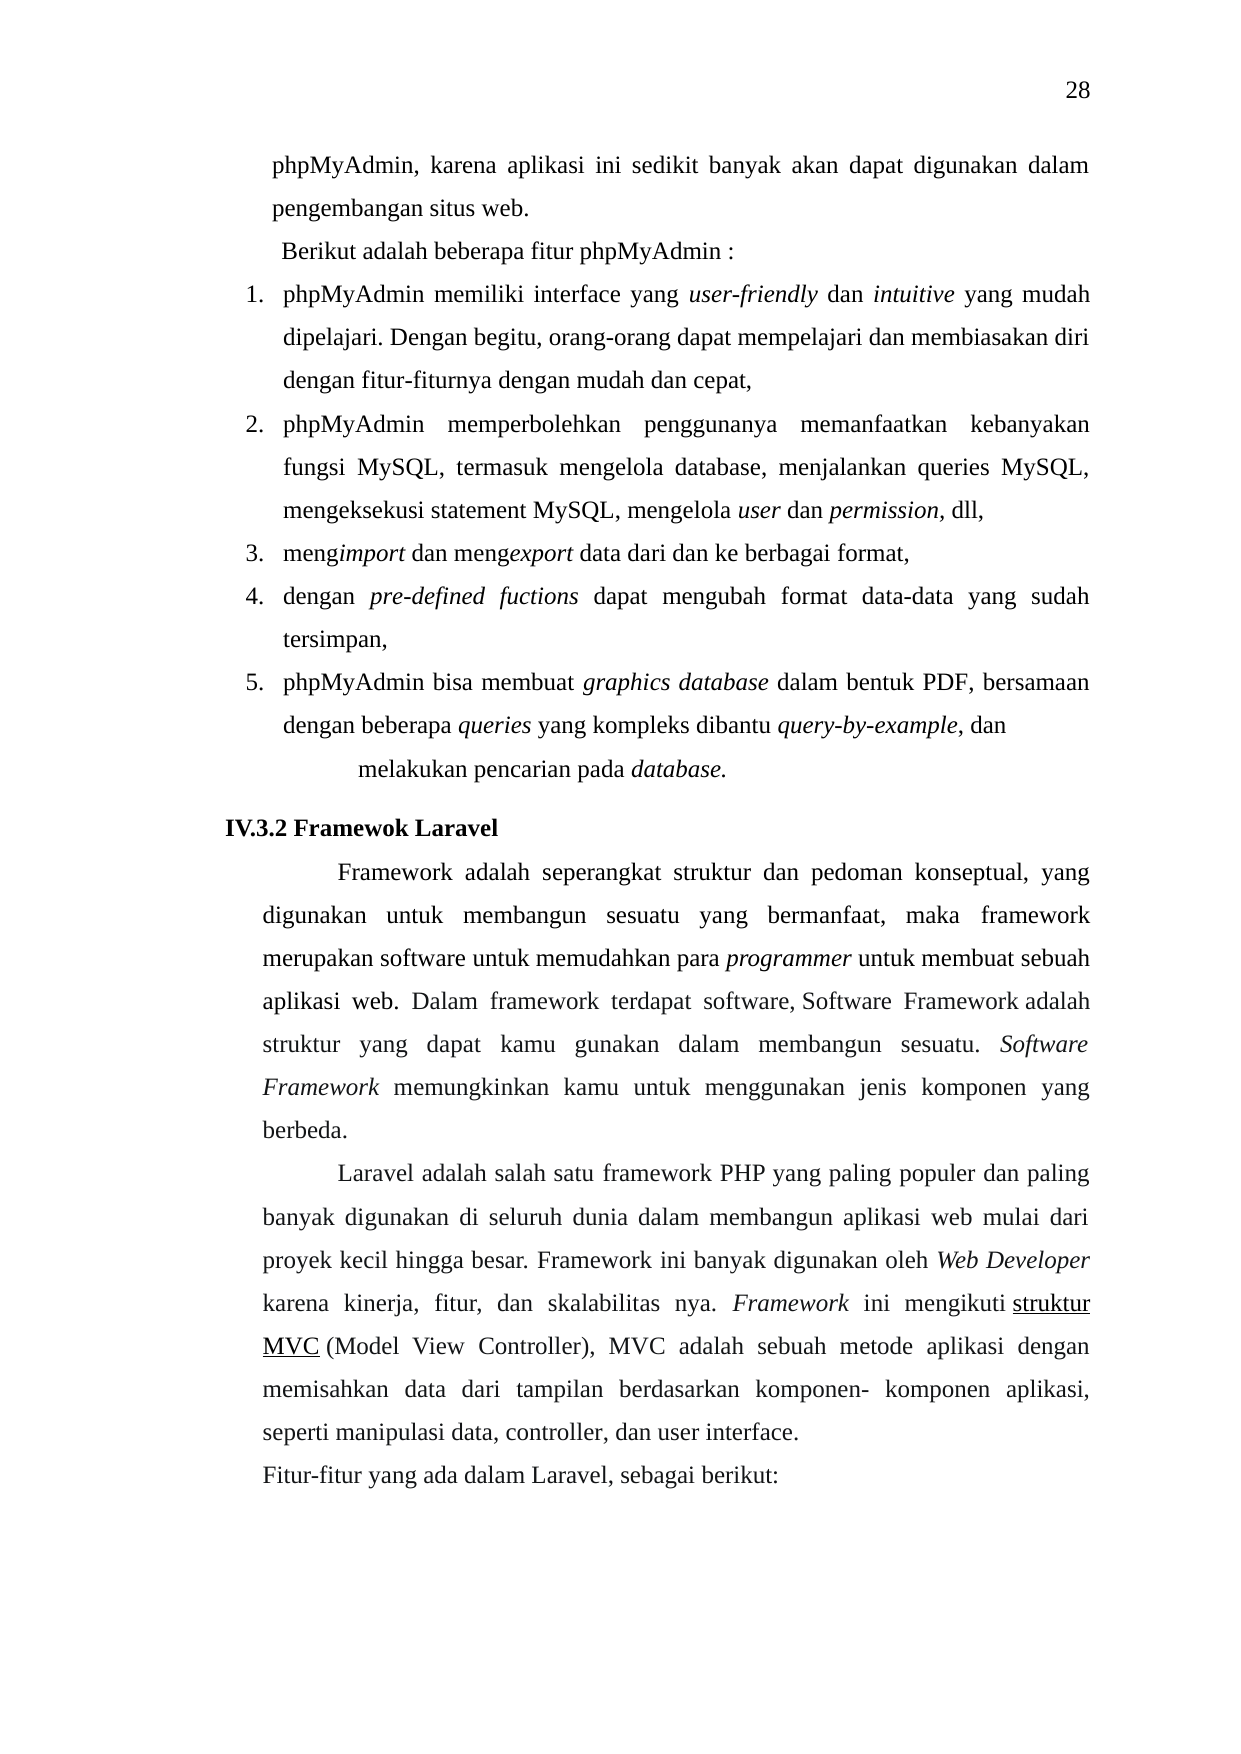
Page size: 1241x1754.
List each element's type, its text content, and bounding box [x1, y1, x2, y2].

text Framework adalah seperangkat struktur dan pedoman konseptual, yang digunakan untuk membangun sesuatu yang bermanfaat, maka framework merupakan software untuk memudahkan para programmer untuk membuat sebuah aplikasi web. Dalam framework terdapat software, Software Framework adalah struktur yang dapat kamu gunakan dalam membangun sesuatu. Software Framework memungkinkan kamu untuk menggunakan jenis komponen yang berbeda. [262, 857, 1090, 1144]
subtitle Framewok Laravel [225, 813, 1090, 842]
list mengimport dan mengexport data dari dan ke berbagai format, [245, 538, 1090, 567]
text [272, 179, 1090, 222]
text Berikut adalah beberapa fitur phpMyAdmin : [281, 236, 1090, 265]
list phpMyAdmin memiliki interface yang user-friendly dan intuitive yang mudah dipelajari. Dengan begitu, orang-orang dapat mempelajari dan membiasakan diri dengan fitur-fiturnya dengan mudah dan cepat, [245, 279, 1090, 394]
list phpMyAdmin bisa membuat graphics database dalam bentuk PDF, bersamaan dengan beberapa queries yang kompleks dibantu query-by-example, dan [245, 667, 1090, 739]
list phpMyAdmin memperbolehkan penggunanya memanfaatkan kebanyakan fungsi MySQL, termasuk mengelola database, menjalankan queries MySQL, mengeksekusi statement MySQL, mengelola user dan permission, dll, [245, 409, 1090, 524]
text Laravel adalah salah satu framework PHP yang paling populer dan paling banyak digunakan di seluruh dunia dalam membangun aplikasi web mulai dari proyek kecil hingga besar. Framework ini banyak digunakan oleh Web Developer karena kinerja, fitur, dan skalabilitas nya. Framework ini mengikuti struktur MVC (Model View Controller), MVC adalah sebuah metode aplikasi dengan memisahkan data dari tampilan berdasarkan komponen- komponen aplikasi, seperti manipulasi data, controller, dan user interface. [262, 1158, 1090, 1446]
text melakukan pencarian pada database. [283, 754, 1090, 782]
text Fitur-fitur yang ada dalam Laravel, sebagai berikut: [262, 1460, 1090, 1489]
list dengan pre-defined fuctions dapat mengubah format data-data yang sudah tersimpan, [245, 581, 1090, 653]
